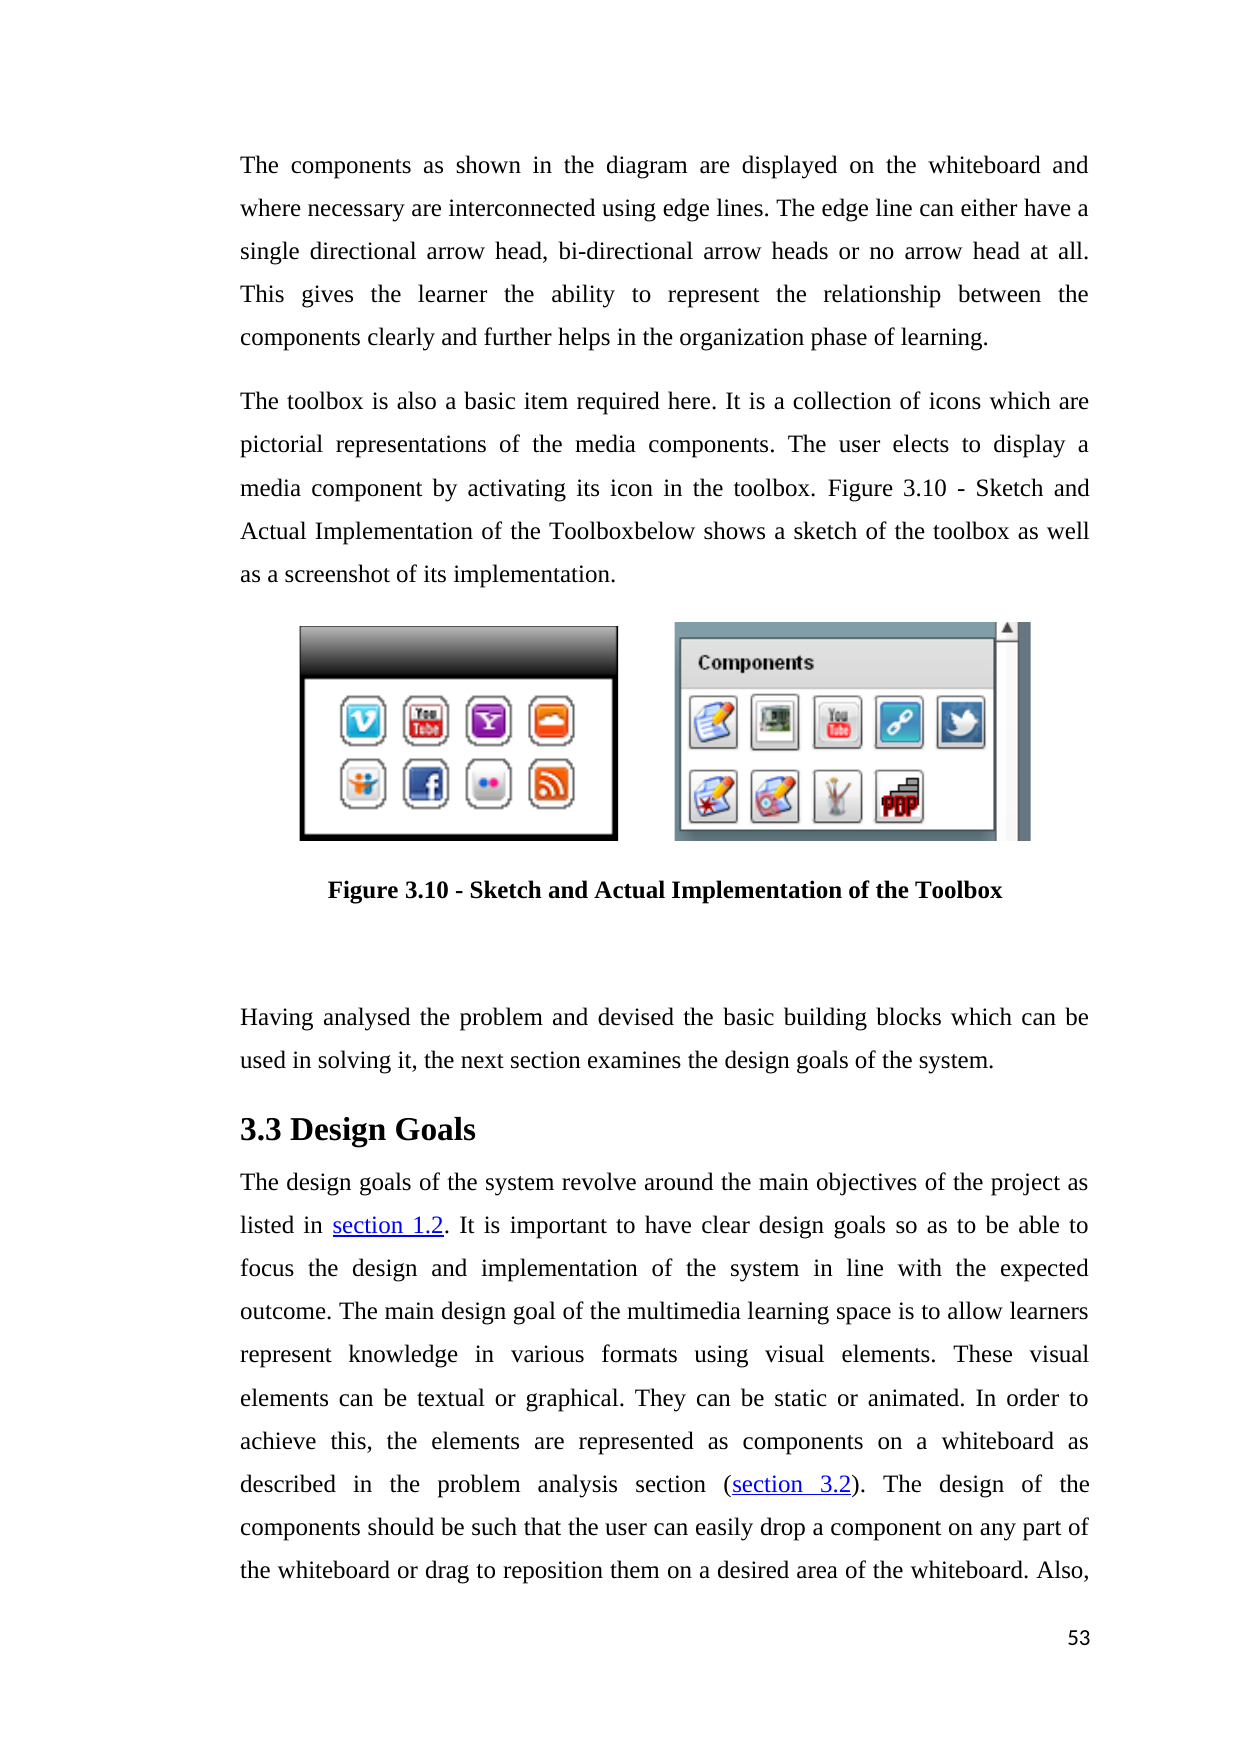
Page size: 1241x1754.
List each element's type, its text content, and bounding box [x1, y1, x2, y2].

text The components as shown in the diagram are displayed on the whiteboard and where necessary are interconnected using edge lines. The edge line can either have a single directional arrow head, bi-directional arrow heads or no arrow head at all. This gives the learner the ability to represent the relationship between the components clearly and further helps in the organization phase of learning. [240, 150, 1090, 351]
subtitle 3.3 Design Goals [240, 1109, 1090, 1148]
text Having analysed the problem and devised the basic building blocks which can be used in solving it, the next section examines the design goals of the system. [240, 1002, 1090, 1074]
picture [674, 622, 1031, 841]
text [240, 1167, 1090, 1584]
picture [299, 626, 619, 841]
